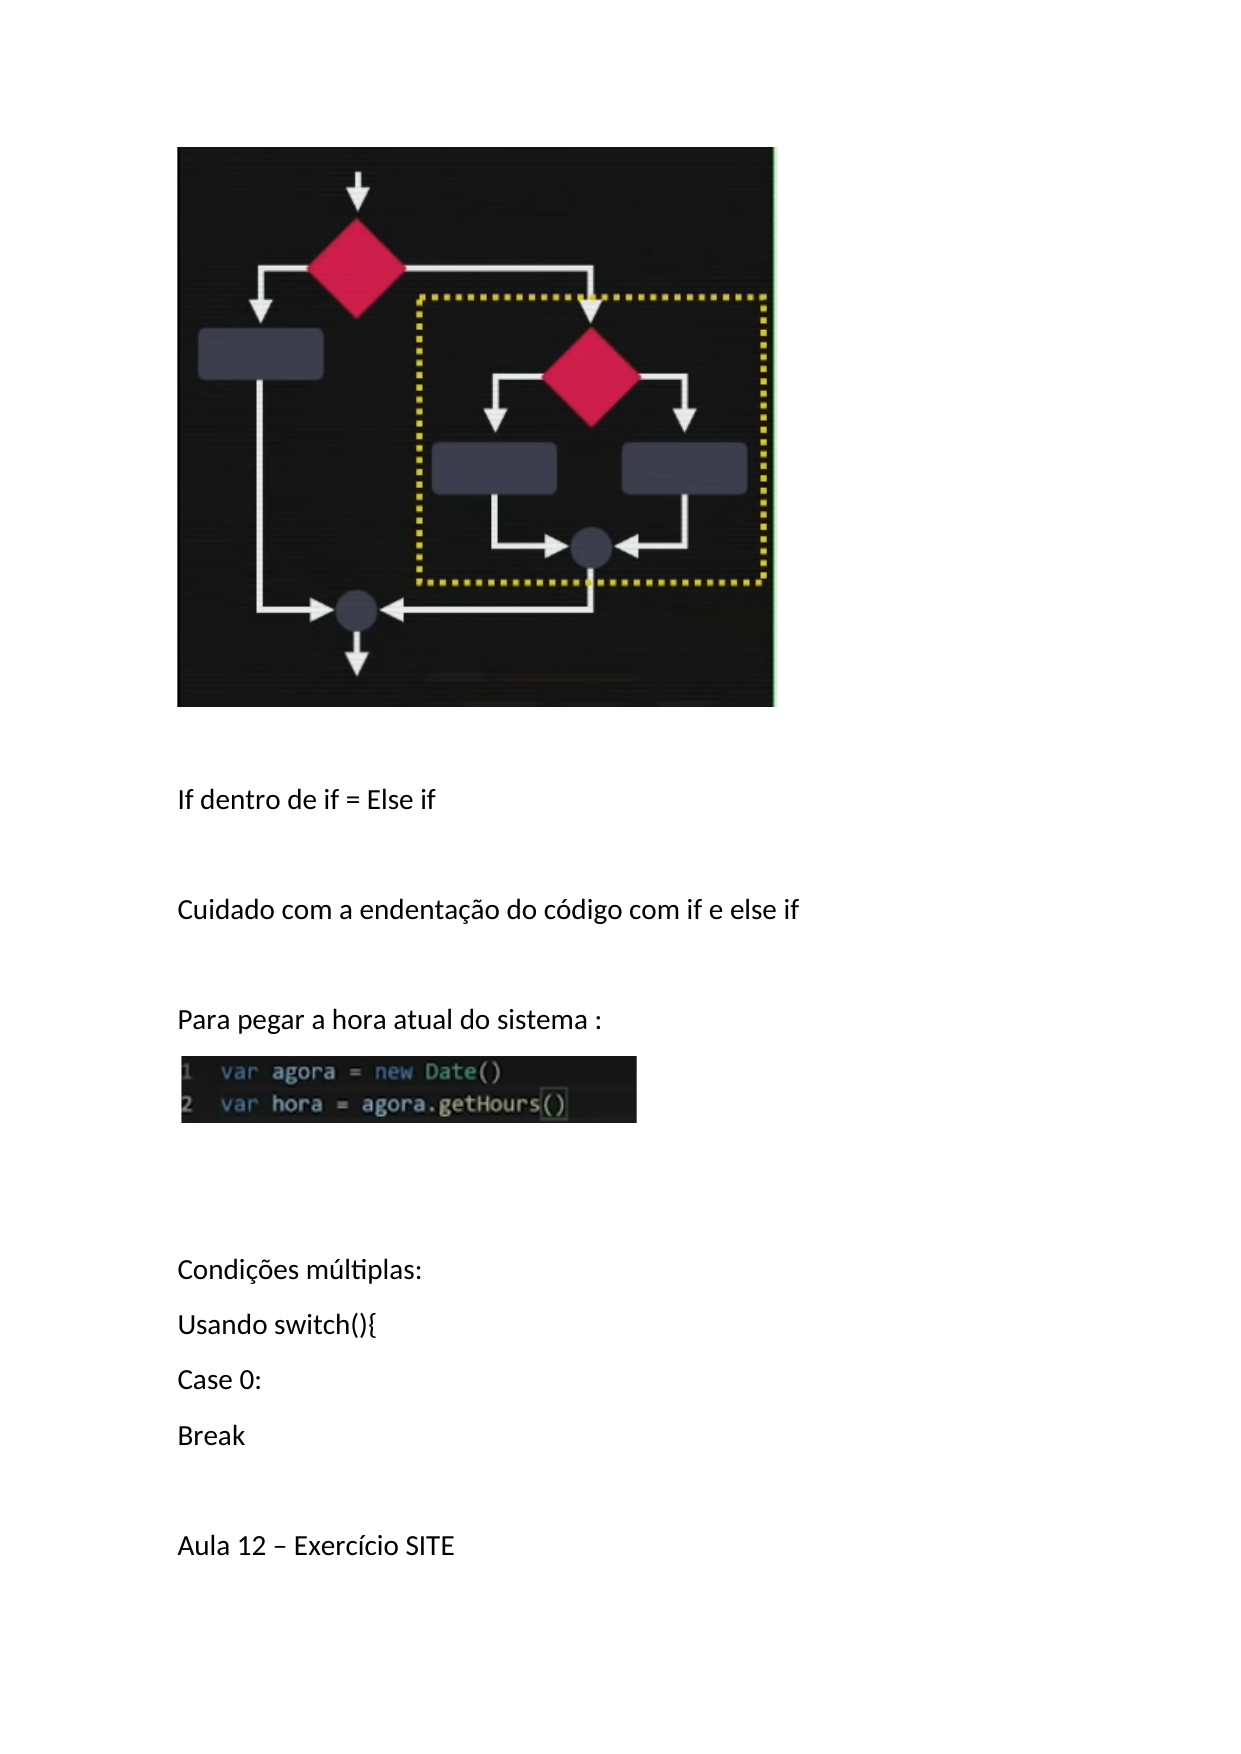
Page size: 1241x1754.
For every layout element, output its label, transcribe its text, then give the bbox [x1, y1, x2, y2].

text Condições múltiplas: [177, 1251, 1063, 1287]
text Aula 12 – Exercício SITE [177, 1527, 1063, 1562]
text Case 0: [177, 1361, 1063, 1397]
text Usando switch(){ [177, 1306, 1063, 1342]
picture [177, 1056, 648, 1123]
text If dentro de if = Else if [177, 781, 1063, 817]
text Break [177, 1417, 1063, 1452]
text Para pegar a hora atual do sistema : [177, 1001, 1063, 1037]
text Cuidado com a endentação do código com if e else if [177, 891, 1063, 927]
picture [177, 147, 778, 707]
